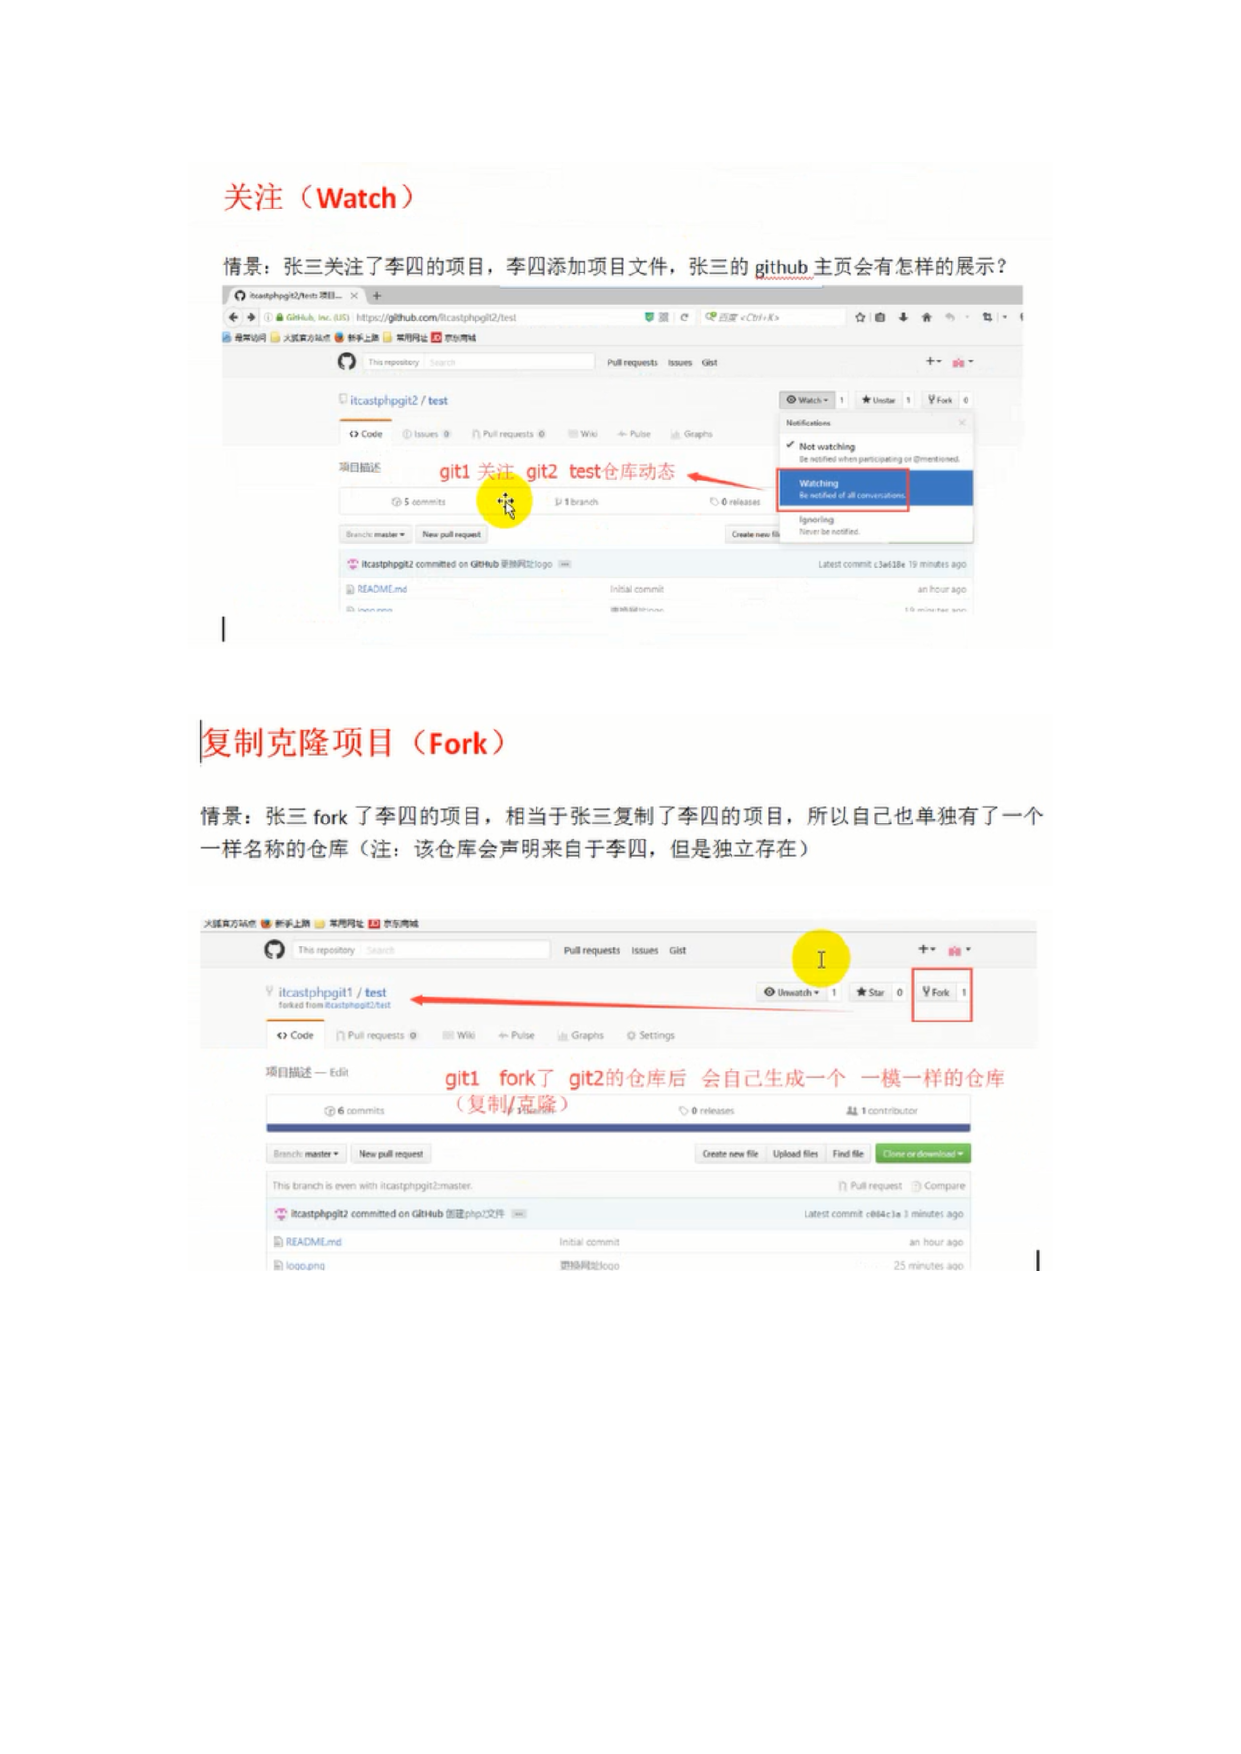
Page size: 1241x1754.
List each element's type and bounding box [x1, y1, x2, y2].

picture [187, 909, 1053, 1271]
picture [187, 162, 1053, 649]
picture [187, 714, 1053, 886]
